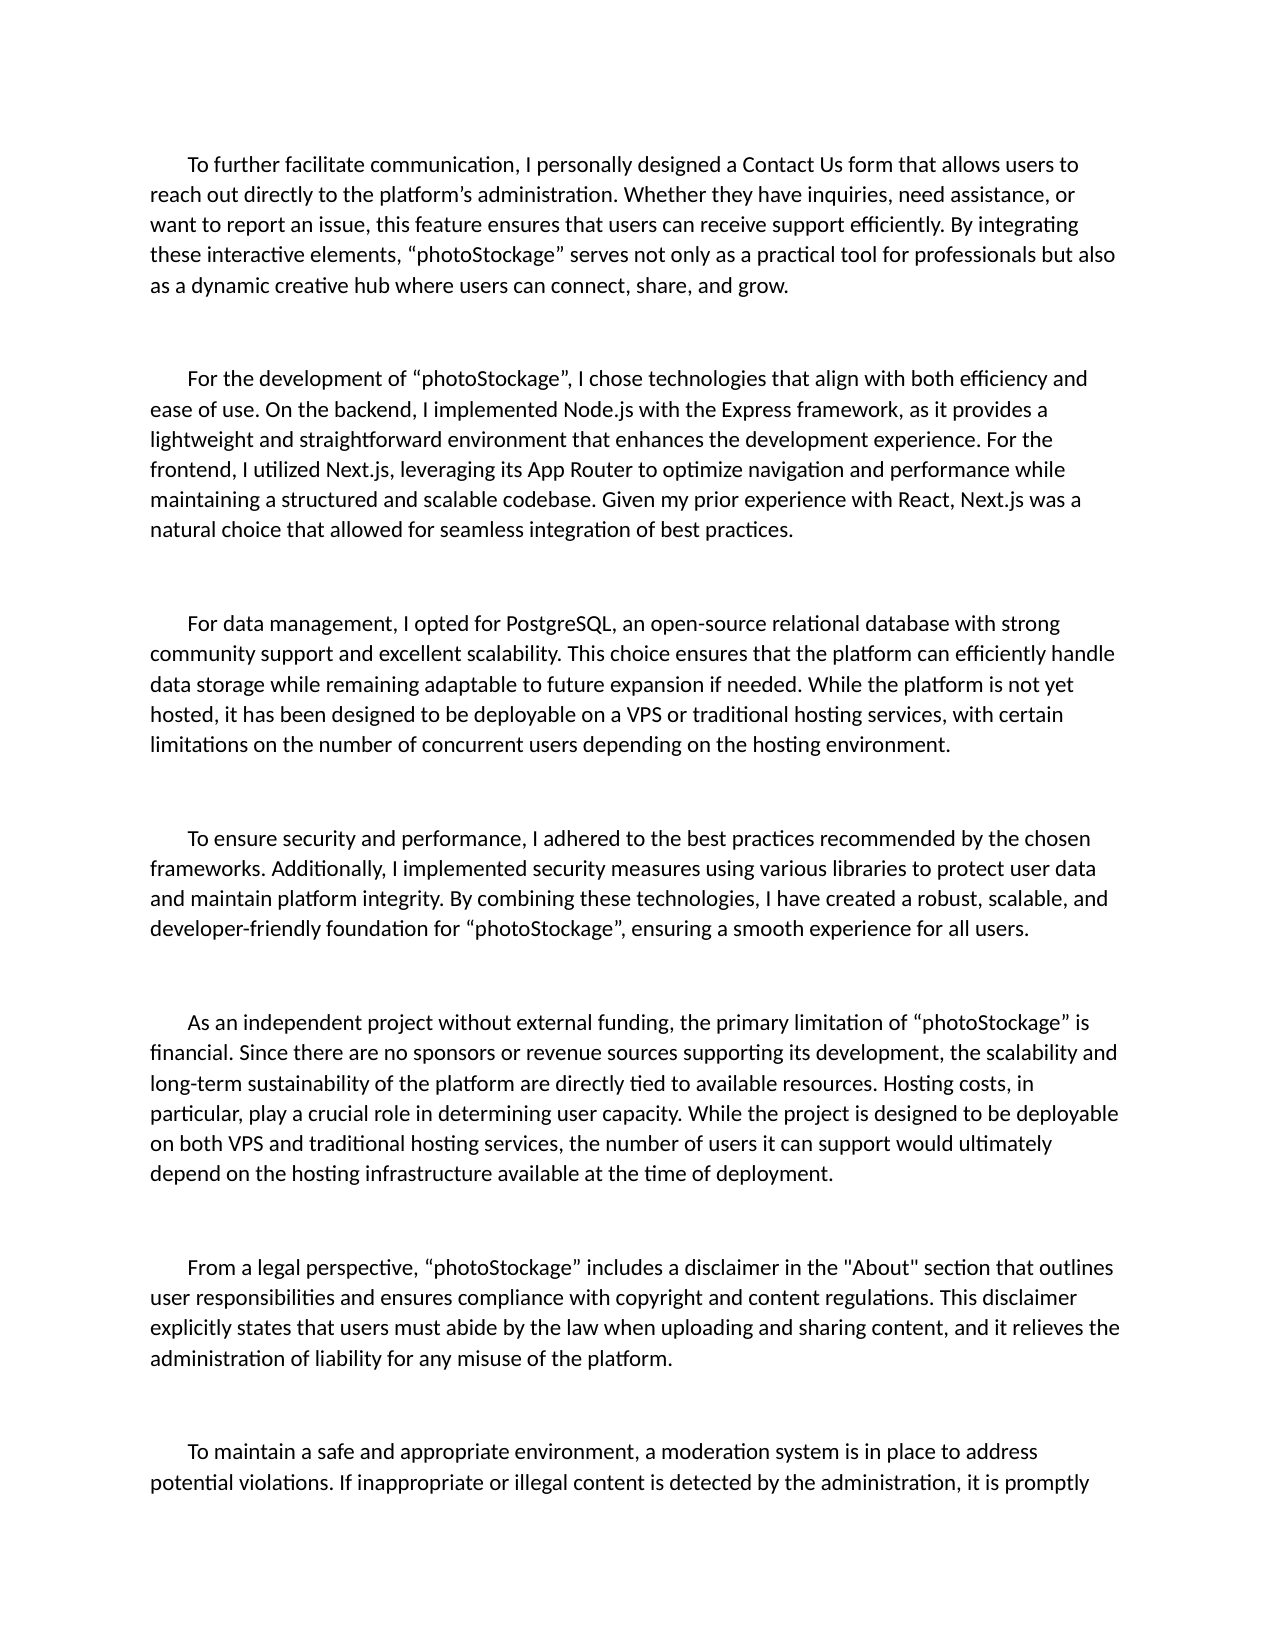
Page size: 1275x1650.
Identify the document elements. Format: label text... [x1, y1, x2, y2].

text For data management, I opted for PostgreSQL, an open-source relational database with strong community support and excellent scalability. This choice ensures that the platform can efficiently handle data storage while remaining adaptable to future expansion if needed. While the platform is not yet hosted, it has been designed to be deployable on a VPS or traditional hosting services, with certain limitations on the number of concurrent users depending on the hosting environment. [150, 609, 1125, 758]
text From a legal perspective, “photoStockage” includes a disclaimer in the "About" section that outlines user responsibilities and ensures compliance with copyright and content regulations. This disclaimer explicitly states that users must abide by the law when uploading and sharing content, and it relieves the administration of liability for any misuse of the platform. [150, 1253, 1125, 1372]
text For the development of “photoStockage”, I chose technologies that align with both efficiency and ease of use. On the backend, I implemented Node.js with the Express framework, as it provides a lightweight and straightforward environment that enhances the development experience. For the frontend, I utilized Next.js, leveraging its App Router to optimize navigation and performance while maintaining a structured and scalable codebase. Given my prior experience with React, Next.js was a natural choice that allowed for seamless integration of best practices. [150, 364, 1125, 544]
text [150, 1437, 1125, 1496]
text As an independent project without external funding, the primary limitation of “photoStockage” is financial. Since there are no sponsors or revenue sources supporting its development, the scalability and long-term sustainability of the platform are directly tied to available resources. Hosting costs, in particular, play a crucial role in determining user capacity. While the project is designed to be deployable on both VPS and traditional hosting services, the number of users it can support would ultimately depend on the hosting infrastructure available at the time of deployment. [150, 1008, 1125, 1187]
text To ensure security and performance, I adhered to the best practices recommended by the chosen frameworks. Additionally, I implemented security measures using various libraries to protect user data and maintain platform integrity. By combining these technologies, I have created a robust, scalable, and developer-friendly foundation for “photoStockage”, ensuring a smooth experience for all users. [150, 824, 1125, 943]
text To further facilitate communication, I personally designed a Contact Us form that allows users to reach out directly to the platform’s administration. Whether they have inquiries, need assistance, or want to report an issue, this feature ensures that users can receive support efficiently. By integrating these interactive elements, “photoStockage” serves not only as a practical tool for professionals but also as a dynamic creative hub where users can connect, share, and grow. [150, 150, 1125, 299]
